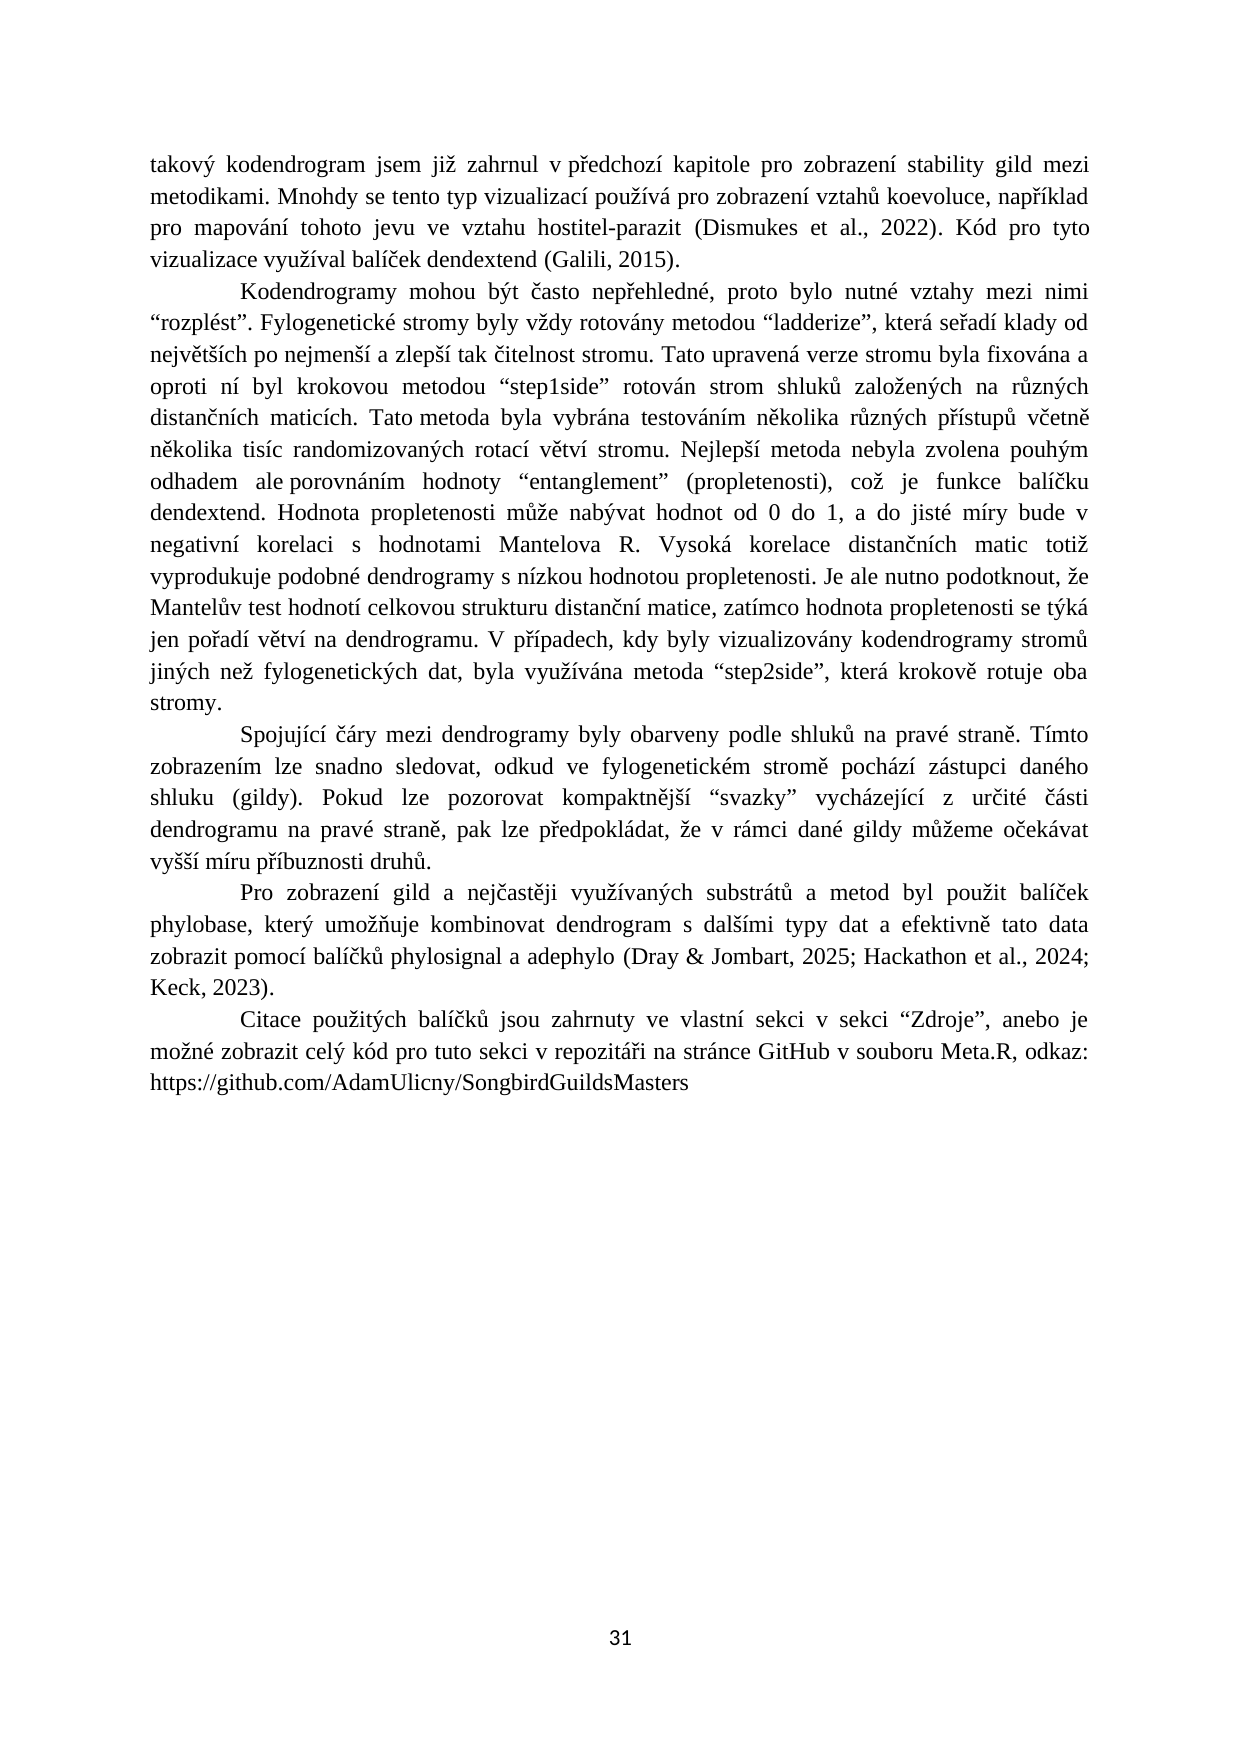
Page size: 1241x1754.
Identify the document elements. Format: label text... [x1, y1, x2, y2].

text Citace použitých balíčků jsou zahrnuty ve vlastní sekci v sekci “Zdroje”, anebo je možné zobrazit celý kód pro tuto sekci v repozitáři na stránce GitHub v souboru Meta.R, odkaz: https://github.com/AdamUlicny/SongbirdGuildsMasters [150, 1005, 1090, 1096]
text Spojující čáry mezi dendrogramy byly obarveny podle shluků na pravé straně. Tímto zobrazením lze snadno sledovat, odkud ve fylogenetickém stromě pochází zástupci daného shluku (gildy). Pokud lze pozorovat kompaktnější “svazky” vycházející z určité části dendrogramu na pravé straně, pak lze předpokládat, že v rámci dané gildy můžeme očekávat vyšší míru příbuznosti druhů. [150, 720, 1090, 874]
text Pro zobrazení gild a nejčastěji využívaných substrátů a metod byl použit balíček phylobase, který umožňuje kombinovat dendrogram s dalšími typy dat a efektivně tato data zobrazit pomocí balíčků phylosignal a adephylo (Dray & Jombart, 2025; Hackathon et al., 2024; Keck, 2023). [150, 878, 1090, 1001]
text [150, 150, 1090, 273]
text Kodendrogramy mohou být často nepřehledné, proto bylo nutné vztahy mezi nimi “rozplést”. Fylogenetické stromy byly vždy rotovány metodou “ladderize”, která seřadí klady od největších po nejmenší a zlepší tak čitelnost stromu. Tato upravená verze stromu byla fixována a oproti ní byl krokovou metodou “step1side” rotován strom shluků založených na různých distančních maticích. Tato metoda byla vybrána testováním několika různých přístupů včetně několika tisíc randomizovaných rotací větví stromu. Nejlepší metoda nebyla zvolena pouhým odhadem ale porovnáním hodnoty “entanglement” (propletenosti), což je funkce balíčku dendextend. Hodnota propletenosti může nabývat hodnot od 0 do 1, a do jisté míry bude v negativní korelaci s hodnotami Mantelova R. Vysoká korelace distančních matic totiž vyprodukuje podobné dendrogramy s nízkou hodnotou propletenosti. Je ale nutno podotknout, že Mantelův test hodnotí celkovou strukturu distanční matice, zatímco hodnota propletenosti se týká jen pořadí větví na dendrogramu. V případech, kdy byly vizualizovány kodendrogramy stromů jiných než fylogenetických dat, byla využívána metoda “step2side”, která krokově rotuje oba stromy. [150, 277, 1090, 716]
